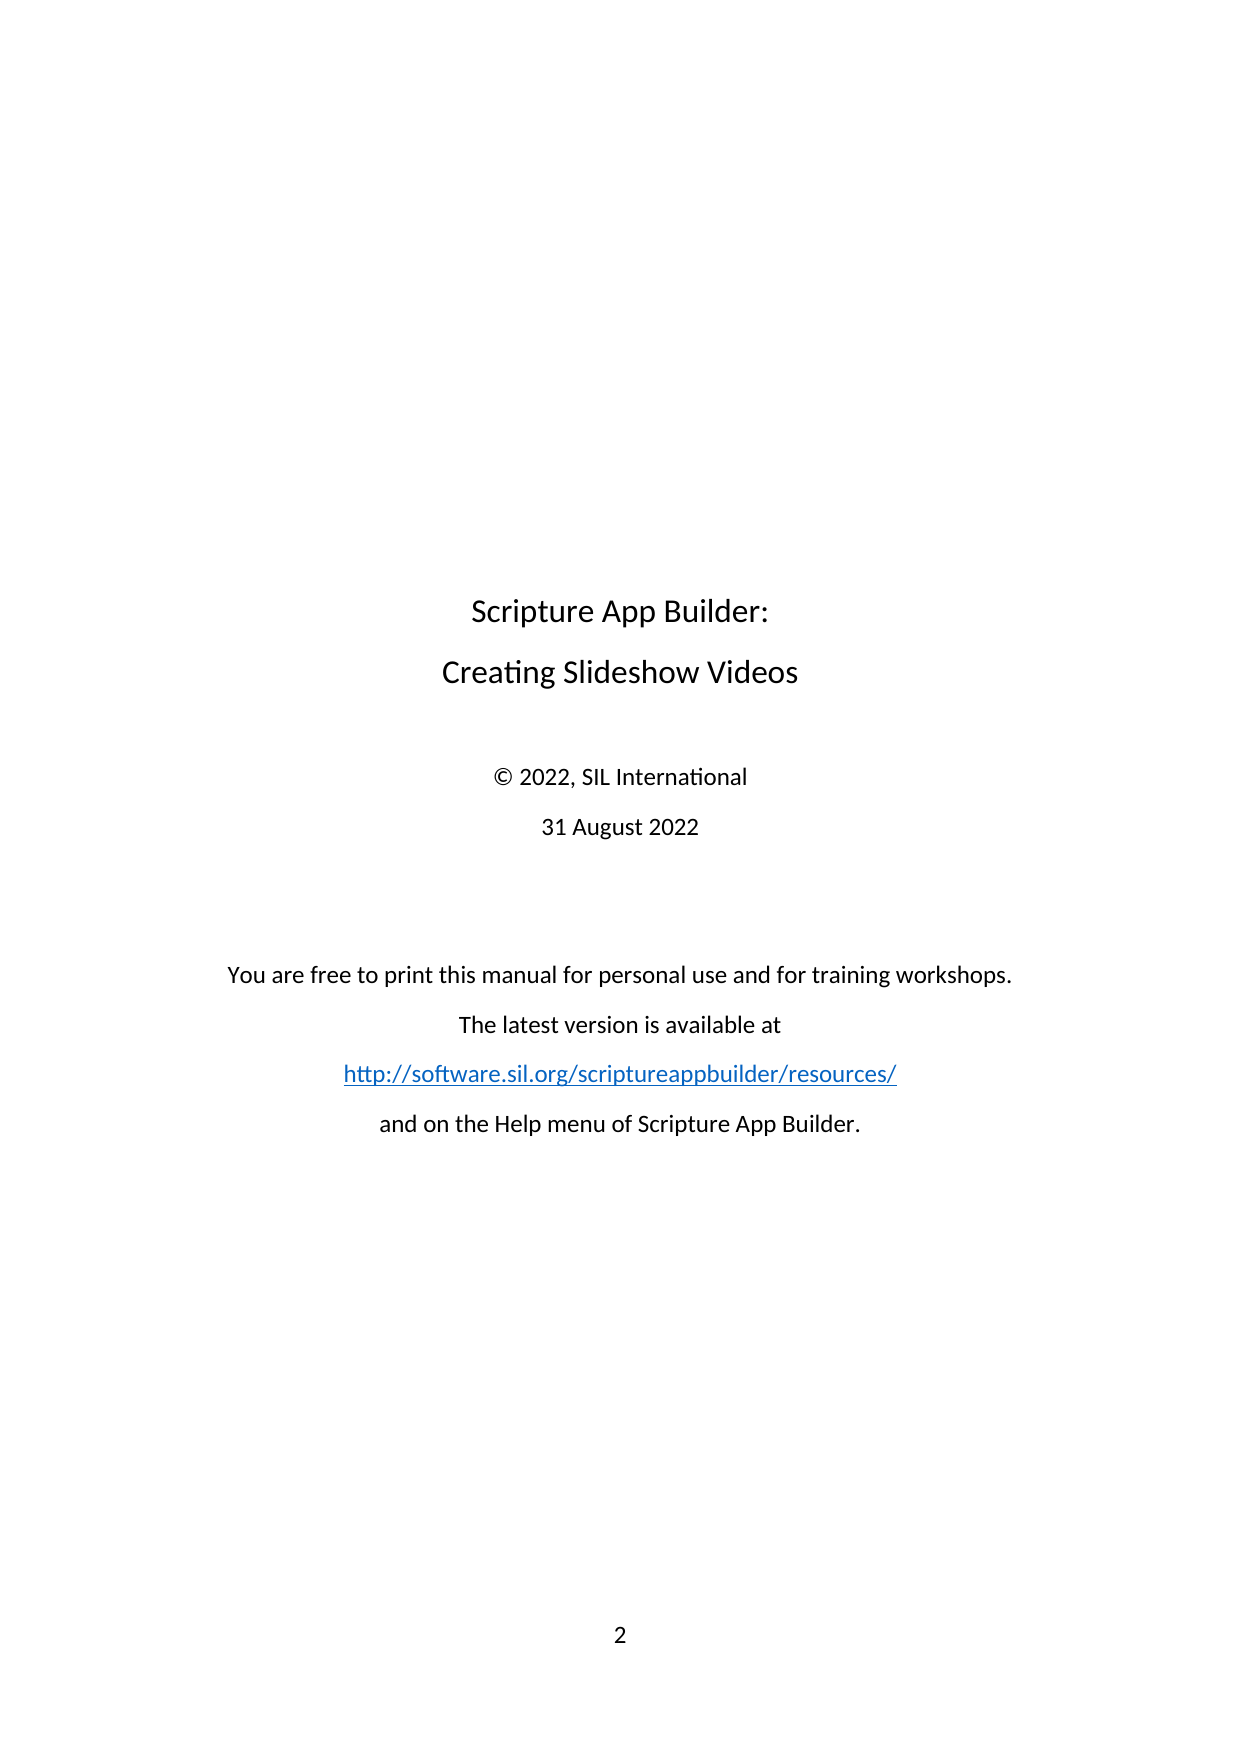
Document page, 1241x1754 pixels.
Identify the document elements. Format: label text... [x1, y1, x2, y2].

text 31 August 2022 [150, 811, 1090, 841]
text http://software.sil.org/scriptureappbuilder/resources/ [150, 1058, 1090, 1089]
text Scripture App Builder: [150, 590, 1090, 631]
text and on the Help menu of Scripture App Builder. [150, 1108, 1090, 1139]
text The latest version is available at [150, 1009, 1090, 1039]
text You are free to print this manual for personal use and for training workshops. [150, 959, 1090, 990]
text Creating Slideshow Videos [150, 651, 1090, 692]
text © 2022, SIL International [150, 761, 1090, 792]
